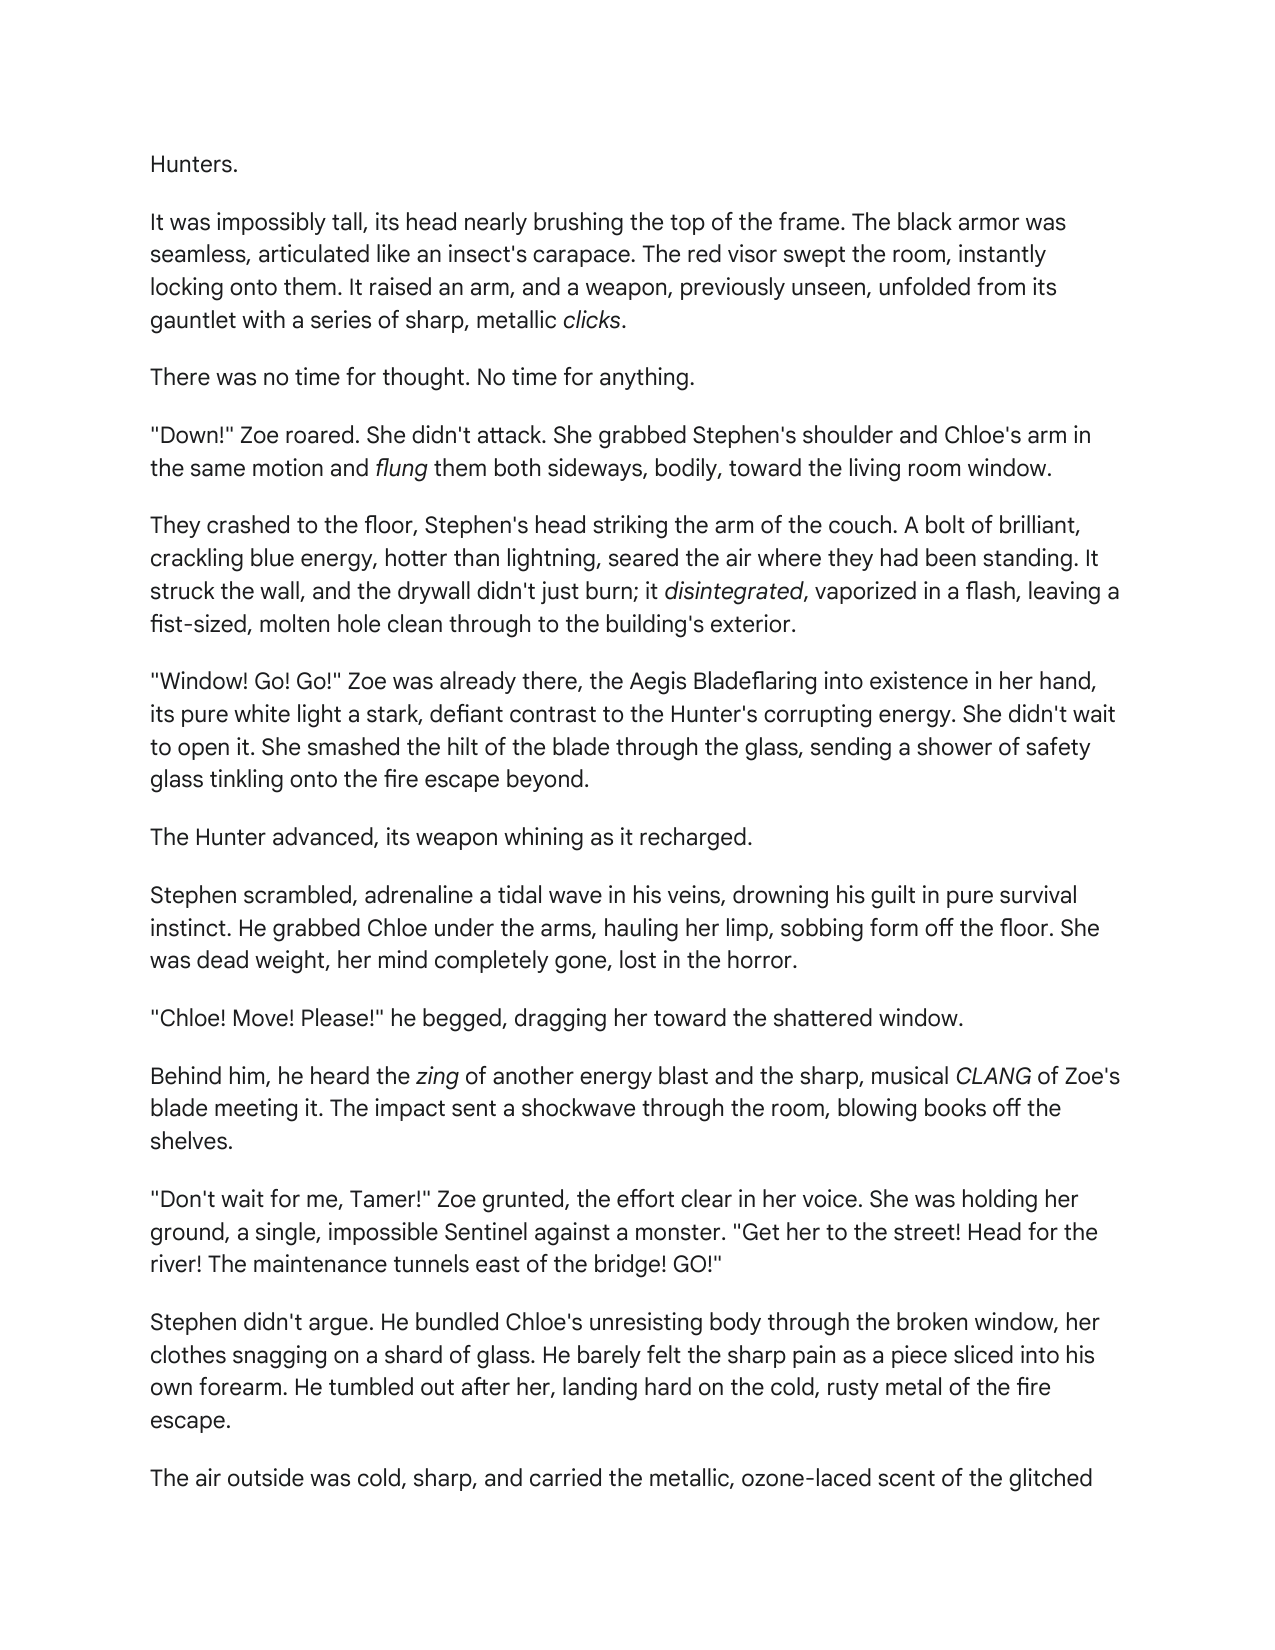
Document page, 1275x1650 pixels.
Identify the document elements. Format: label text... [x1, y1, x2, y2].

text "Down!" Zoe roared. She didn't attack. She grabbed Stephen's shoulder and Chloe's arm in the same motion and flung them both sideways, bodily, toward the living room window. [150, 421, 1125, 483]
text Stephen scrambled, adrenaline a tidal wave in his veins, drowning his guilt in pure survival instinct. He grabbed Chloe under the arms, hauling her limp, sobbing form off the floor. She was dead weight, her mind completely gone, lost in the horror. [150, 881, 1125, 975]
text "Window! Go! Go!" Zoe was already there, the Aegis Bladeflaring into existence in her hand, its pure white light a stark, defiant contrast to the Hunter's corrupting energy. She didn't wait to open it. She smashed the hilt of the blade through the glass, sending a shower of safety glass tinkling onto the fire escape beyond. [150, 667, 1125, 794]
text "Chloe! Move! Please!" he begged, dragging her toward the shattered window. [150, 1004, 1125, 1033]
text "Don't wait for me, Tamer!" Zoe grunted, the effort clear in her voice. She was holding her ground, a single, impossible Sentinel against a monster. "Get her to the street! Head for the river! The maintenance tunnels east of the bridge! GO!" [150, 1185, 1125, 1279]
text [150, 150, 1125, 179]
text They crashed to the floor, Stephen's head striking the arm of the couch. A bolt of brilliant, crackling blue energy, hotter than lightning, seared the air where they had been standing. It struck the wall, and the drywall didn't just burn; it disintegrated, vaporized in a flash, leaving a fist-sized, molten hole clean through to the building's exterior. [150, 512, 1125, 638]
text Behind him, he heard the zing of another energy blast and the sharp, musical CLANG of Zoe's blade meeting it. The impact sent a shockwave through the room, blowing books off the shelves. [150, 1062, 1125, 1156]
text The Hunter advanced, its weapon whining as it recharged. [150, 823, 1125, 852]
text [150, 1464, 1125, 1493]
text It was impossibly tall, its head nearly brushing the top of the frame. The black armor was seamless, articulated like an insect's carapace. The red visor swept the room, instantly locking onto them. It raised an arm, and a weapon, previously unseen, unfolded from its gauntlet with a series of sharp, metallic clicks. [150, 208, 1125, 334]
text Stephen didn't argue. He bundled Chloe's unresisting body through the broken window, her clothes snagging on a shard of glass. He barely felt the sharp pain as a piece sliced into his own forearm. He tumbled out after her, landing hard on the cold, rusty metal of the fire escape. [150, 1308, 1125, 1435]
text There was no time for thought. No time for anything. [150, 363, 1125, 392]
